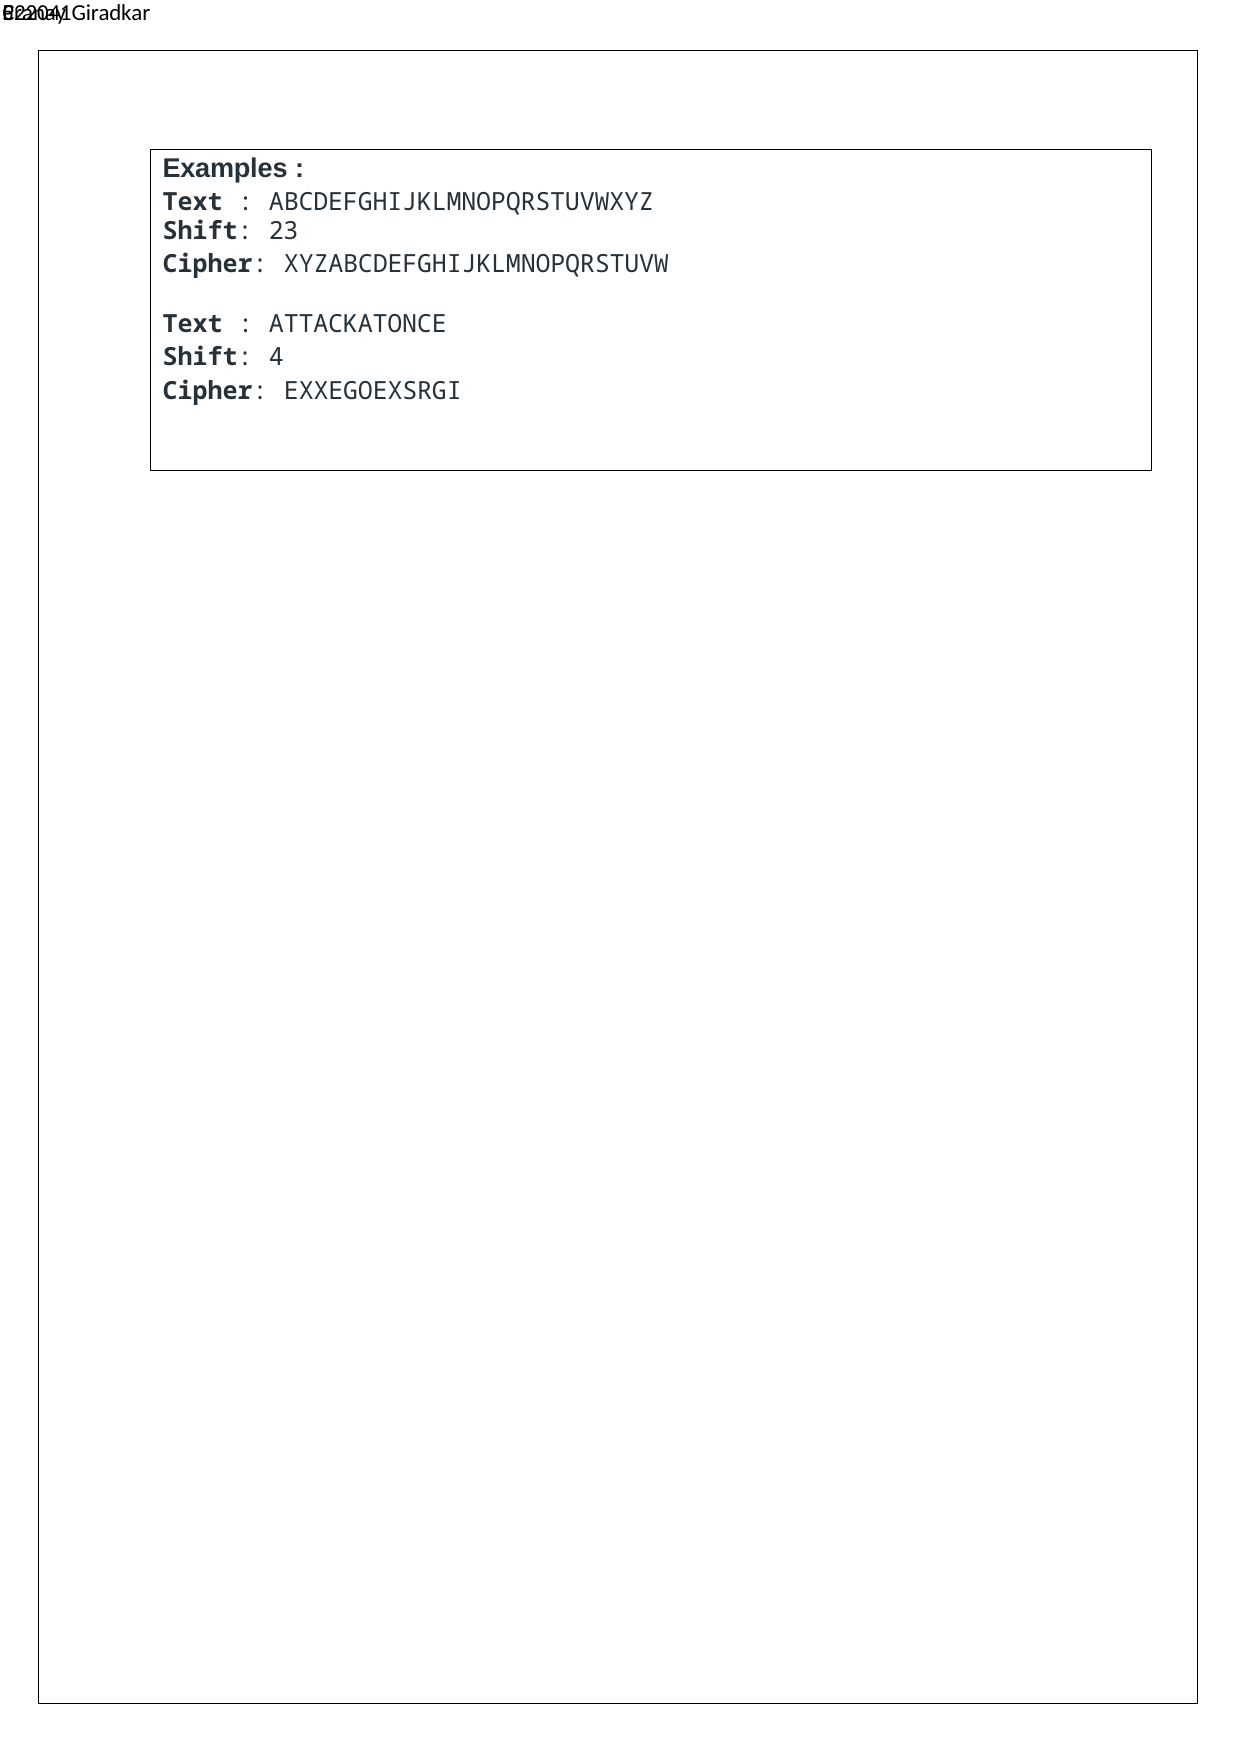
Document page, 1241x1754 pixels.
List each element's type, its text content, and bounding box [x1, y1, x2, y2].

table_header Examples : Text : ABCDEFGHIJKLMNOPQRSTUVWXYZ Shift: 23 Cipher: XYZABCDEFGHIJKLMNOPQRSTUVW Text : ATTACKATONCE Shift: 4 Cipher: EXXEGOEXSRGI [151, 150, 1151, 470]
